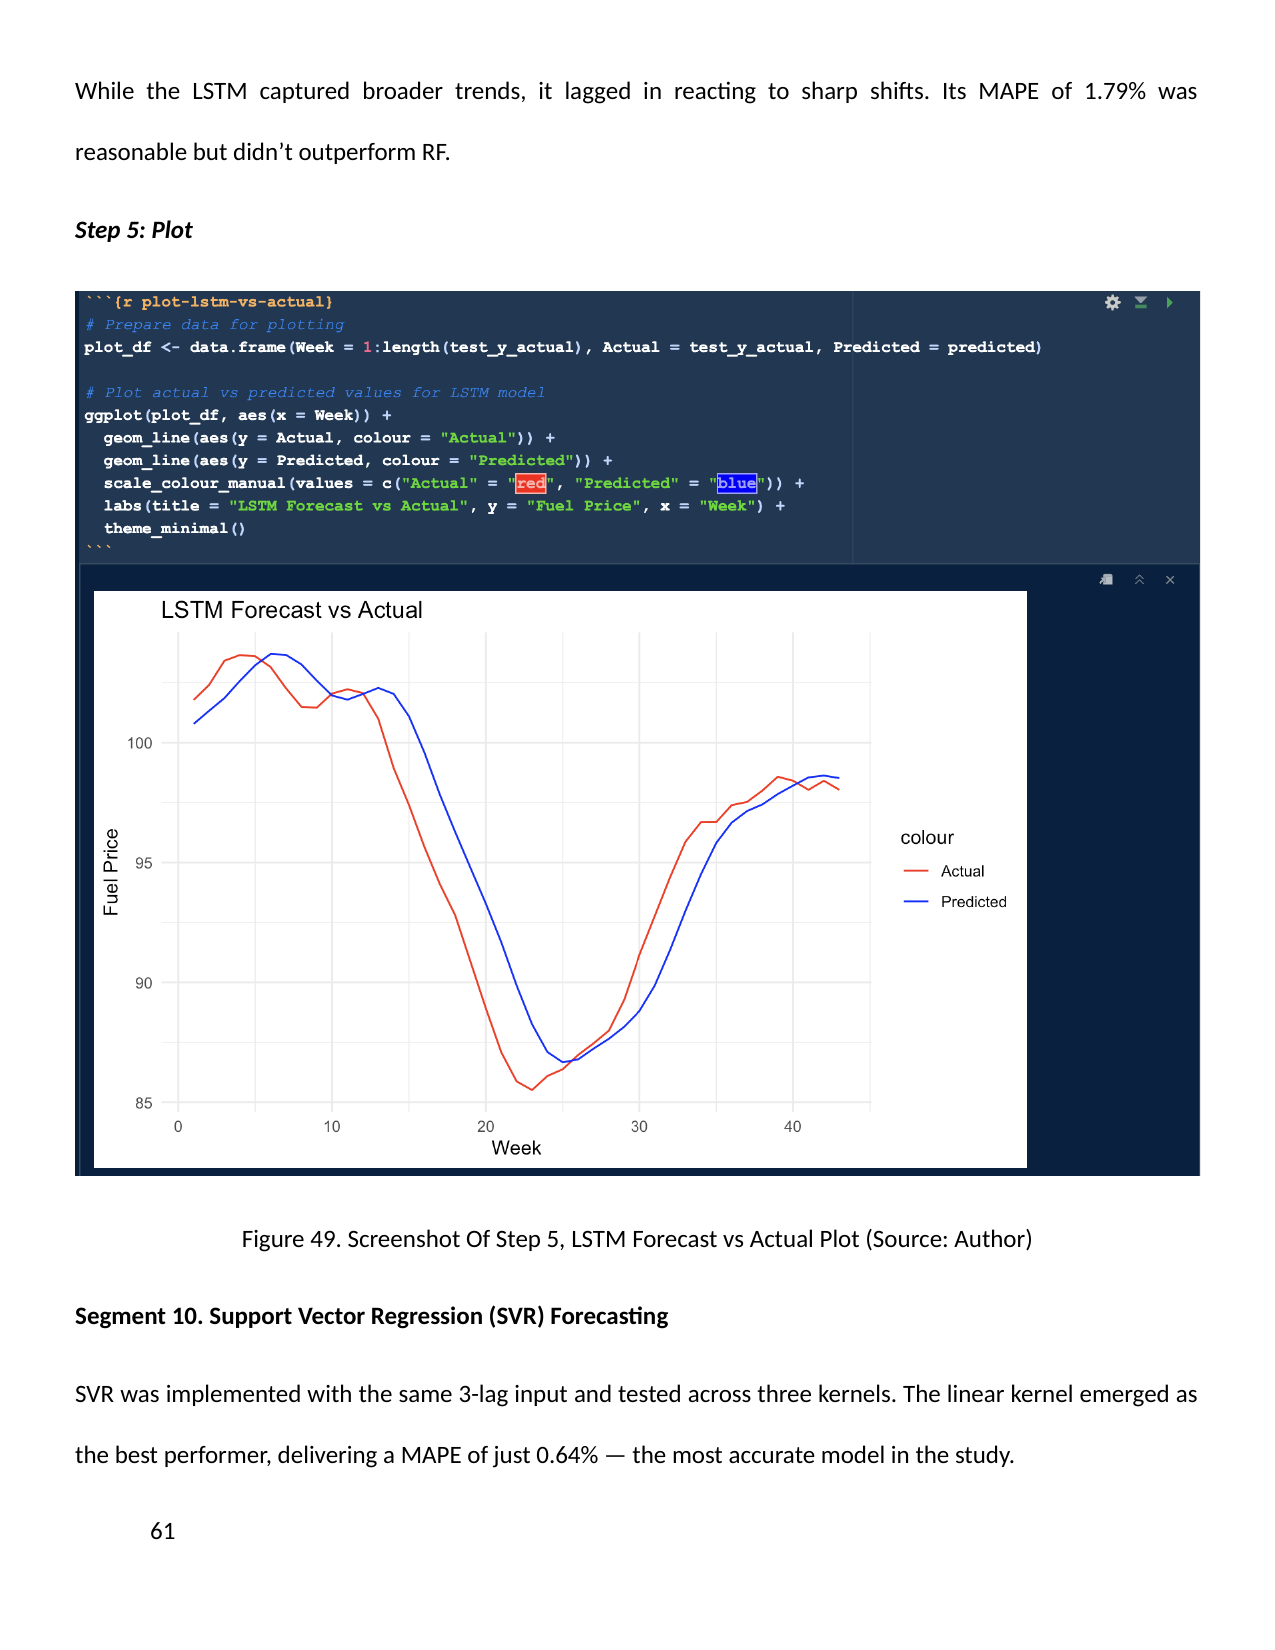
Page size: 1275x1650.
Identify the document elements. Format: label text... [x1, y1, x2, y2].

text Figure 49. Screenshot Of Step 5, LSTM Forecast vs Actual Plot (Source: Author) [75, 1223, 1200, 1253]
text Segment 10. Support Vector Regression (SVR) Forecasting [75, 1300, 1200, 1331]
text SVR was implemented with the same 3-lag input and tested across three kernels. The linear kernel emerged as the best performer, delivering a MAPE of just 0.64% — the most accurate model in the study. [75, 1378, 1200, 1470]
text While the LSTM captured broader trends, it lagged in reacting to sharp shifts. Its MAPE of 1.79% was reasonable but didn’t outperform RF. [75, 75, 1200, 167]
text Step 5: Plot [75, 214, 1200, 244]
picture [75, 291, 1200, 1176]
